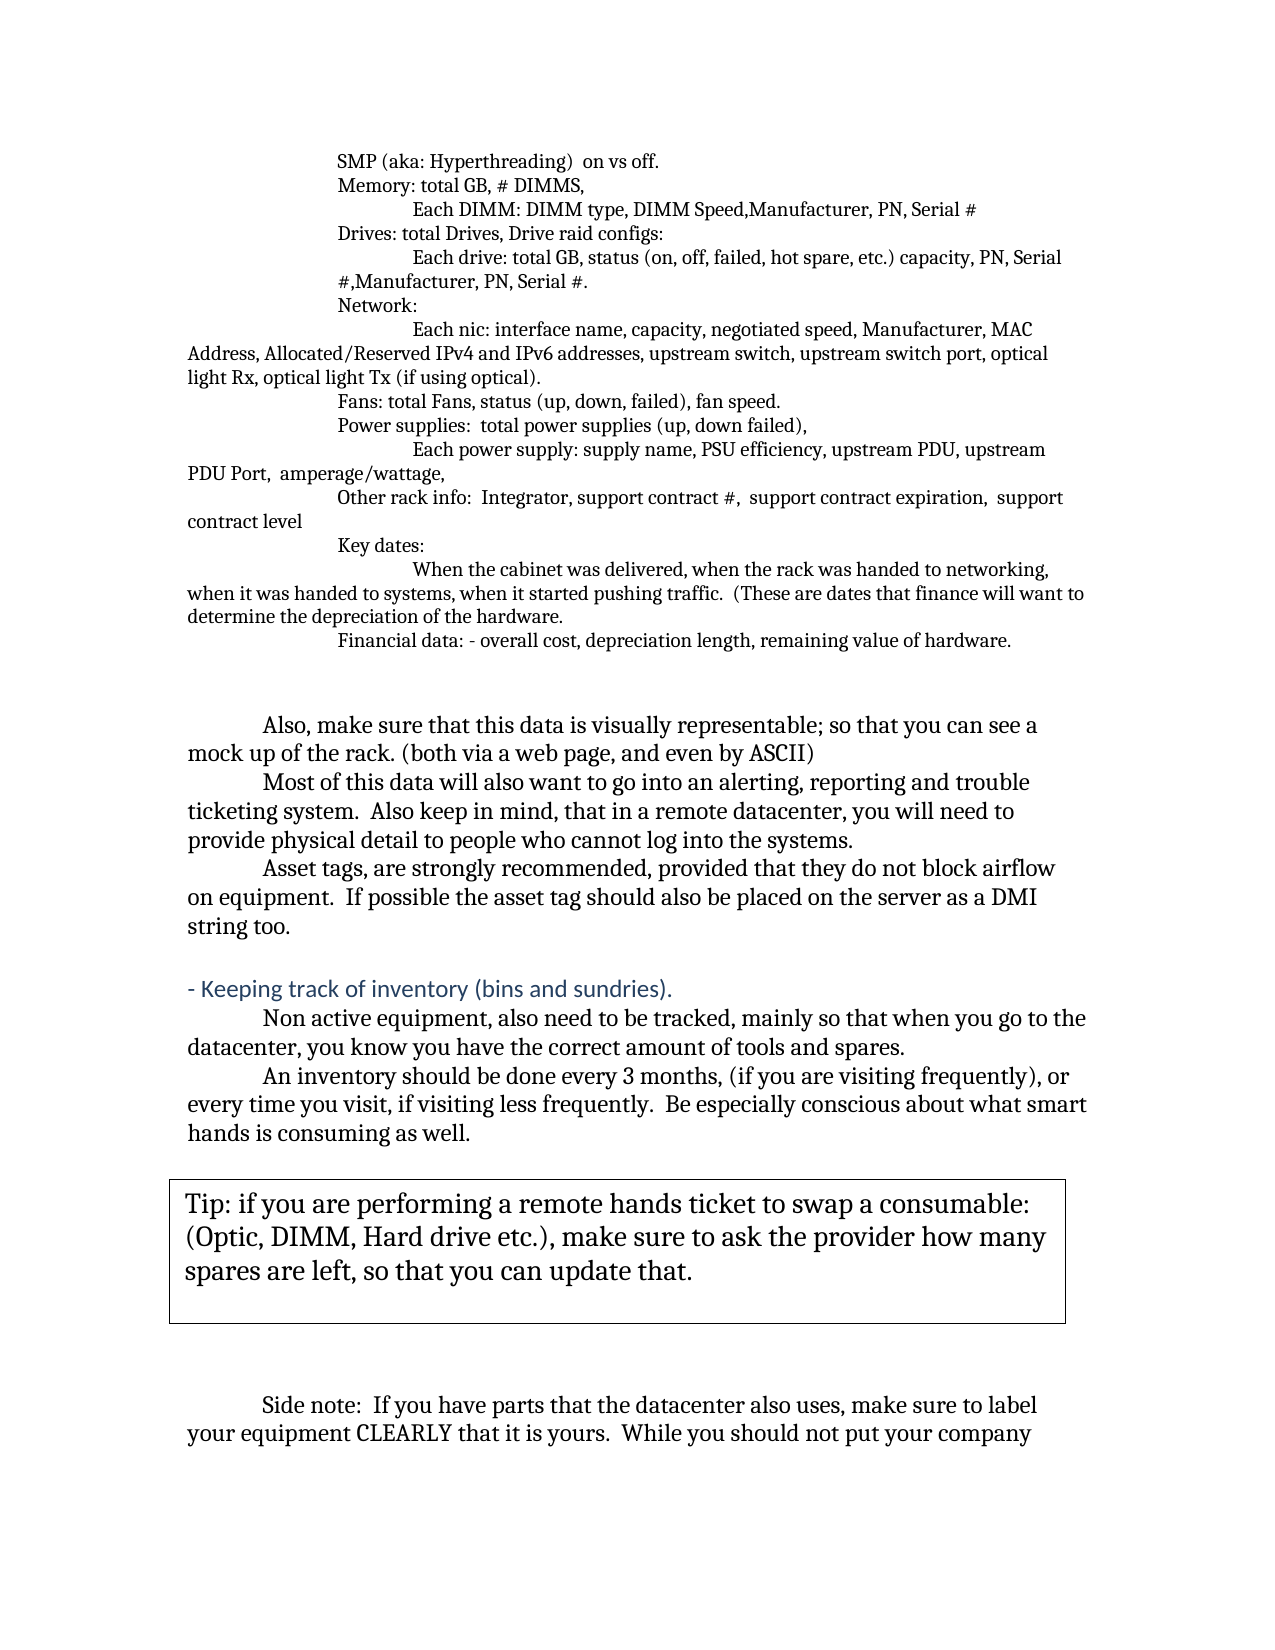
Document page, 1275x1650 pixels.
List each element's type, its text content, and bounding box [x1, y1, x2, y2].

text Power supplies: total power supplies (up, down failed), [187, 413, 1087, 437]
text Asset tags, are strongly recommended, provided that they do not block airflow on equipment. If possible the asset tag should also be placed on the server as a DMI string too. [187, 854, 1087, 941]
text Financial data: - overall cost, depreciation length, remaining value of hardware. [187, 629, 1087, 653]
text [187, 1391, 1087, 1448]
text Each DIMM: DIMM type, DIMM Speed,Manufacturer, PN, Serial # [337, 198, 1087, 222]
text An inventory should be done every 3 months, (if you are visiting frequently), or every time you visit, if visiting less frequently. Be especially conscious about what smart hands is consuming as well. [187, 1062, 1087, 1148]
text Each nic: interface name, capacity, negotiated speed, Manufacturer, MAC Address, Allocated/Reserved IPv4 and IPv6 addresses, upstream switch, upstream switch port, optical light Rx, optical light Tx (if using optical). [187, 318, 1087, 389]
subtitle - Keeping track of inventory (bins and sundries). [187, 973, 1087, 1004]
text Also, make sure that this data is visually representable; so that you can see a mock up of the rack. (both via a web page, and even by ASCII) [187, 711, 1087, 768]
text Memory: total GB, # DIMMS, [187, 174, 1087, 198]
text Drives: total Drives, Drive raid configs: [187, 222, 1087, 246]
text SMP (aka: Hyperthreading) on vs off. [262, 150, 1087, 174]
text Fans: total Fans, status (up, down, failed), fan speed. [187, 389, 1087, 413]
text Other rack info: Integrator, support contract #, support contract expiration, support contract level [187, 485, 1087, 533]
text Network: [187, 294, 1087, 318]
text Each drive: total GB, status (on, off, failed, hot spare, etc.) capacity, PN, Serial #,Manufacturer, PN, Serial #. [337, 246, 1087, 294]
text Most of this data will also want to go into an alerting, reporting and trouble ticketing system. Also keep in mind, that in a remote datacenter, you will need to provide physical detail to people who cannot log into the systems. [187, 768, 1087, 854]
text Each power supply: supply name, PSU efficiency, upstream PDU, upstream PDU Port, amperage/wattage, [187, 437, 1087, 485]
text When the cabinet was delivered, when the rack was handed to networking, when it was handed to systems, when it started pushing traffic. (These are dates that finance will want to determine the depreciation of the hardware. [187, 557, 1087, 629]
text Non active equipment, also need to be tracked, mainly so that when you go to the datacenter, you know you have the correct amount of tools and spares. [187, 1004, 1087, 1062]
text Key dates: [187, 533, 1087, 557]
